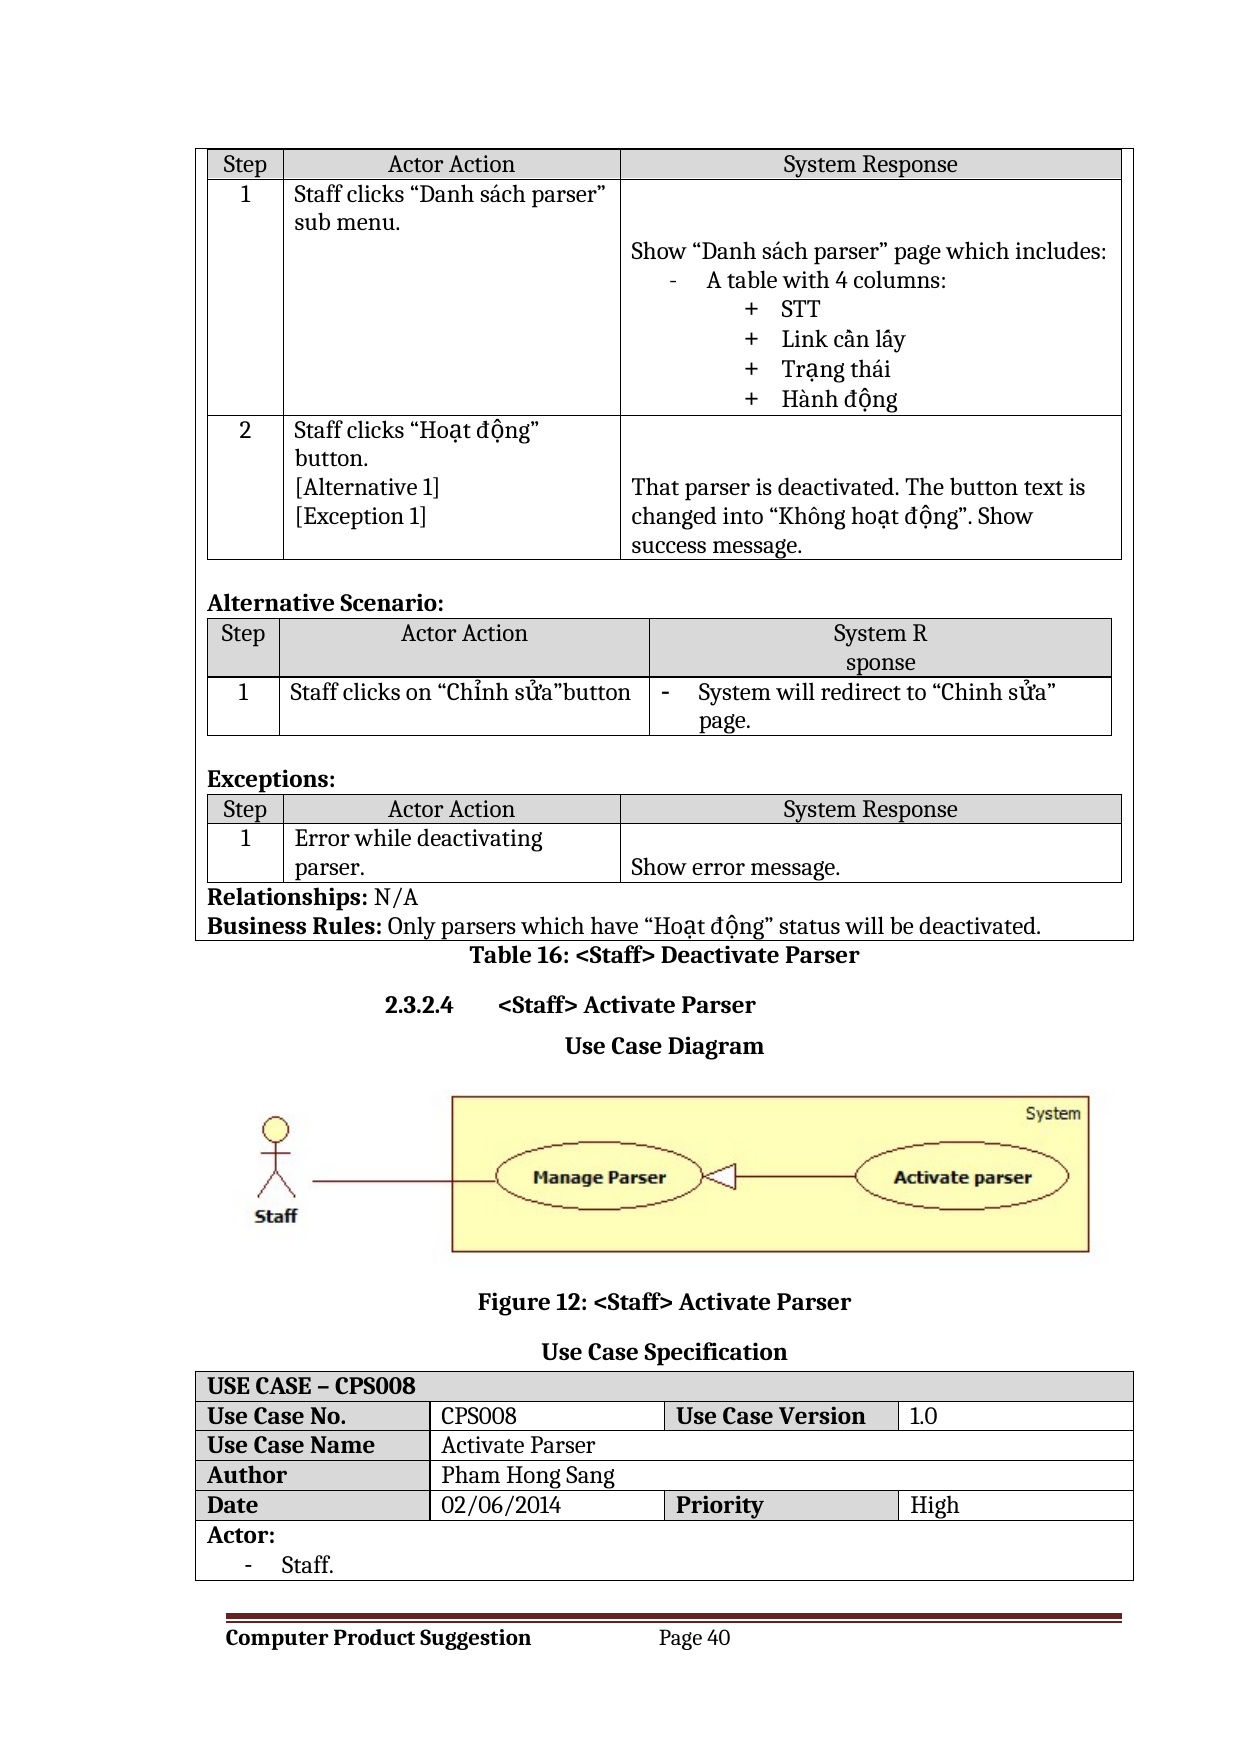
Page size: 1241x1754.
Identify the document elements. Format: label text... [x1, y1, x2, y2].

picture [208, 1065, 1121, 1284]
table_cell Use Case Version [665, 1402, 898, 1430]
table_cell High [899, 1491, 1133, 1520]
table_cell Use Case Name [196, 1431, 429, 1460]
text Figure 12: <Staff> Activate Parser [207, 1288, 1122, 1317]
table_cell Author [196, 1461, 429, 1490]
table_cell CPS008 [431, 1402, 664, 1430]
table_cell Date [196, 1491, 429, 1520]
text Table 16: <Staff> Deactivate Parser [207, 941, 1122, 970]
table_header USE CASE – CPS008 [196, 1372, 1133, 1401]
table_cell Use Case No. [196, 1402, 429, 1430]
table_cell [196, 1521, 1133, 1580]
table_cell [196, 149, 1133, 940]
subtitle Use Case Specification [207, 1338, 1122, 1367]
table_cell 02/06/2014 [431, 1491, 664, 1520]
table_cell Pham Hong Sang [431, 1461, 1133, 1490]
subtitle <Staff> Activate Parser [385, 991, 1122, 1020]
table_cell Priority [665, 1491, 898, 1520]
subtitle Use Case Diagram [207, 1032, 1122, 1061]
table_cell Activate Parser [431, 1431, 1133, 1460]
table_cell 1.0 [899, 1402, 1133, 1430]
